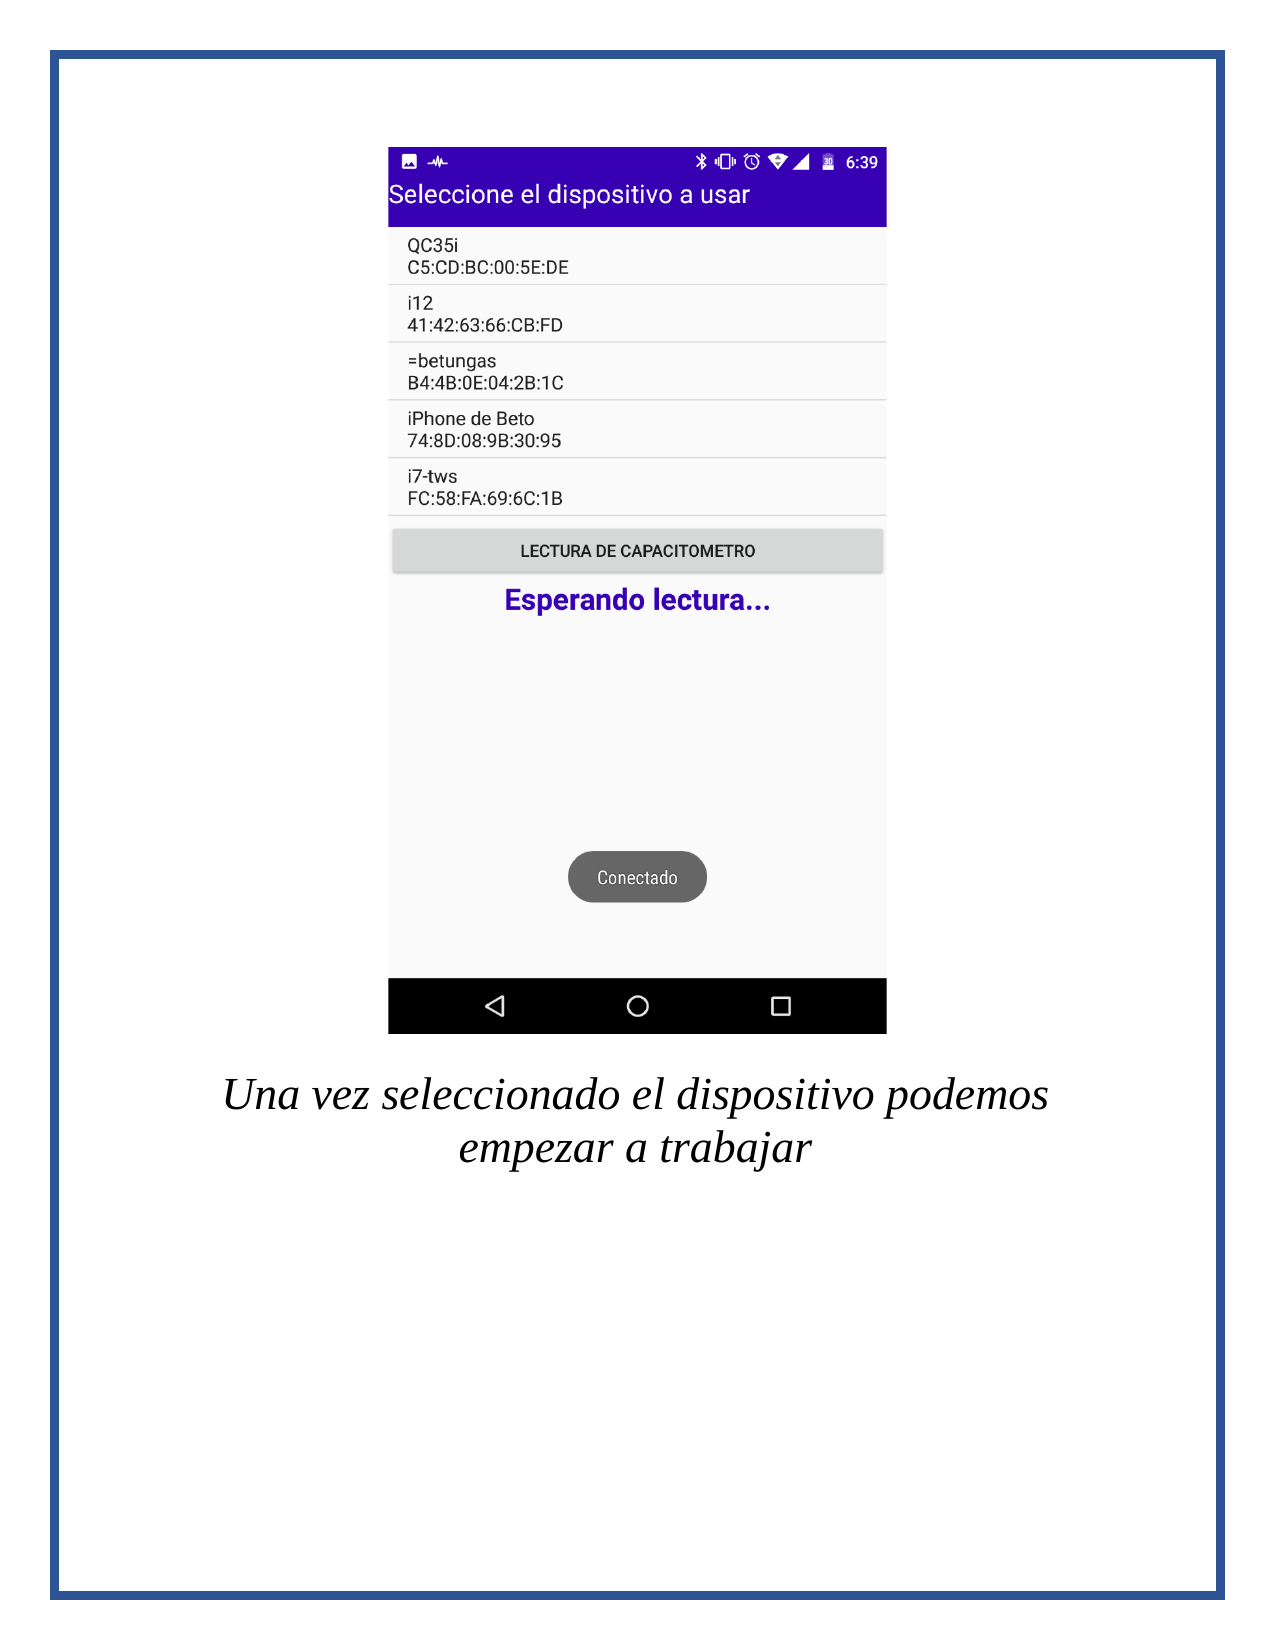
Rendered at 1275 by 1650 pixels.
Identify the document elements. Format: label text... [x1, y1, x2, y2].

text Una vez seleccionado el dispositivo podemos empezar a trabajar [177, 1067, 1098, 1172]
picture [388, 147, 887, 1034]
